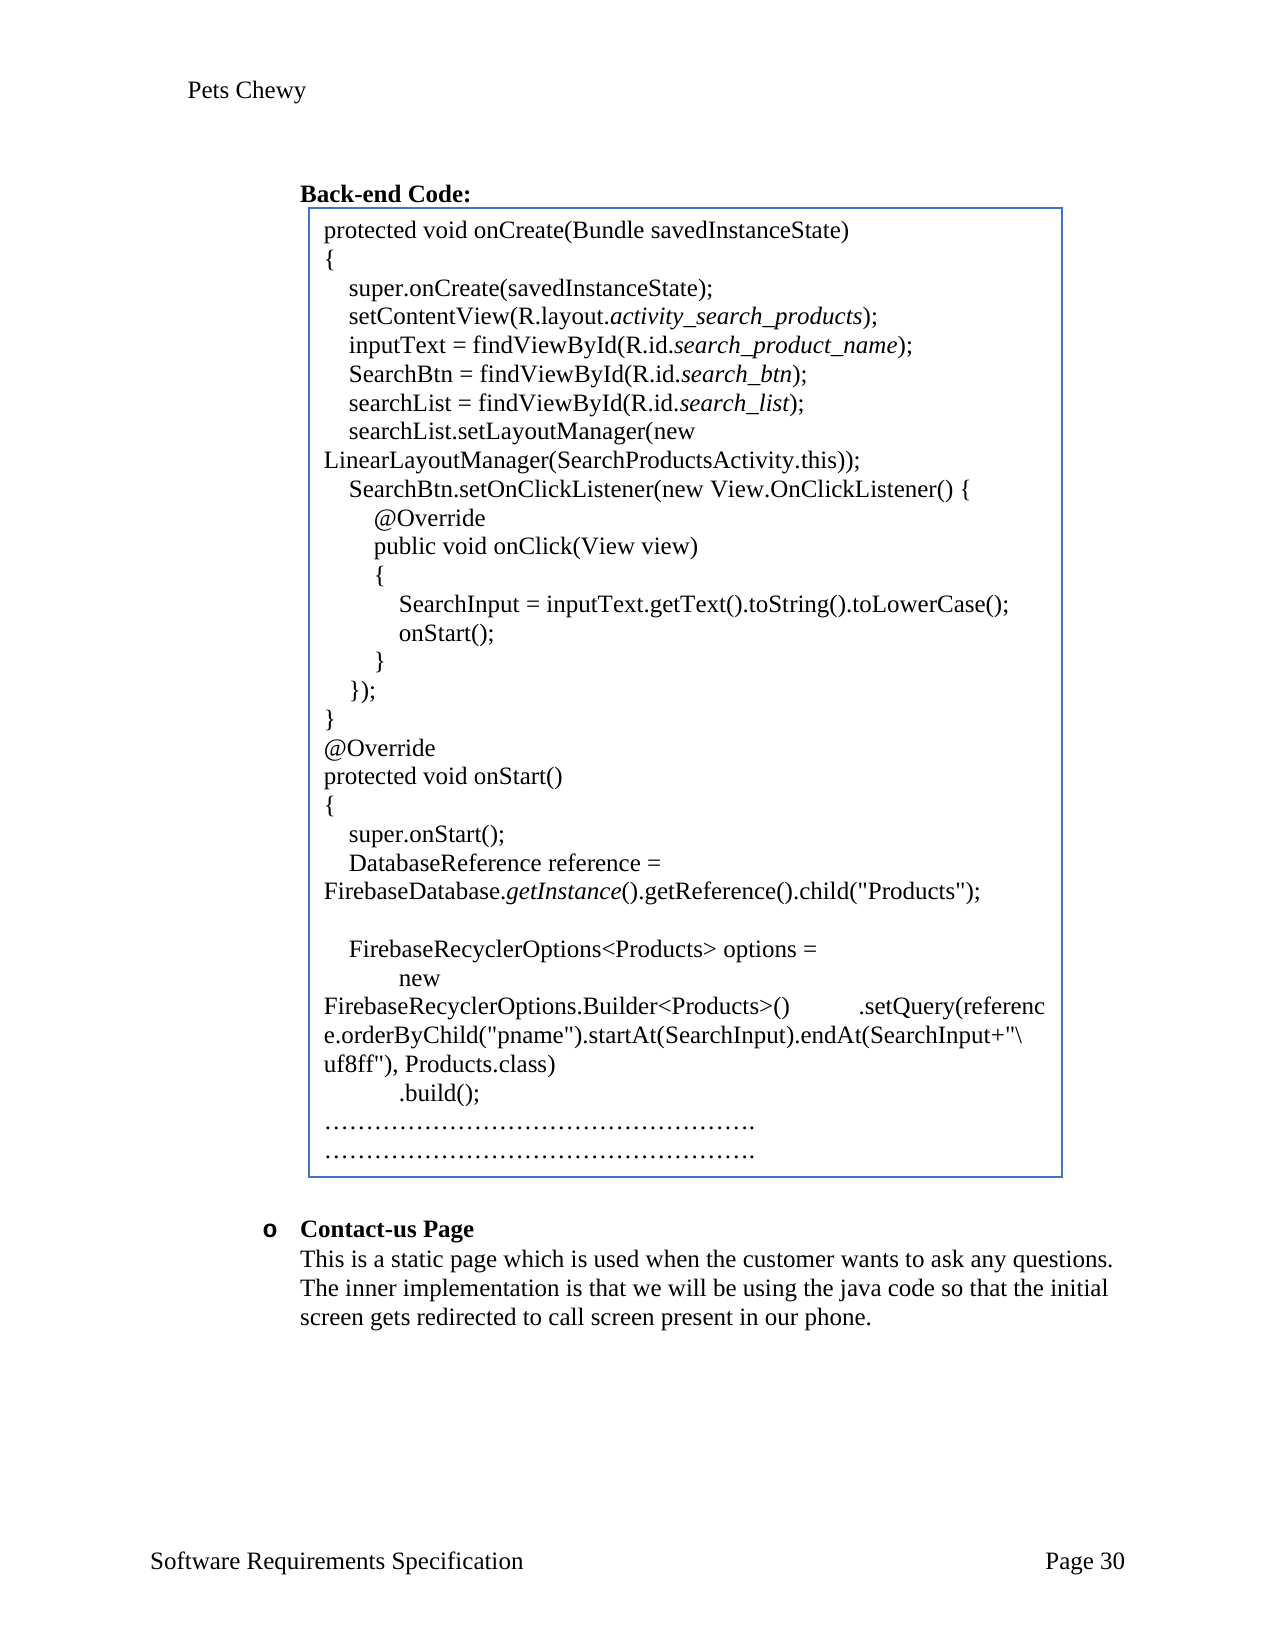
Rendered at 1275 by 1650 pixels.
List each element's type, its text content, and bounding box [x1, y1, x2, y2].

list Back-end Code: [300, 179, 1125, 207]
list This is a static page which is used when the customer wants to ask any questions. [300, 1244, 1125, 1273]
list The inner implementation is that we will be using the java code so that the initial screen gets redirected to call screen present in our phone. [300, 1273, 1125, 1331]
list Contact-us Page [262, 1214, 1125, 1244]
